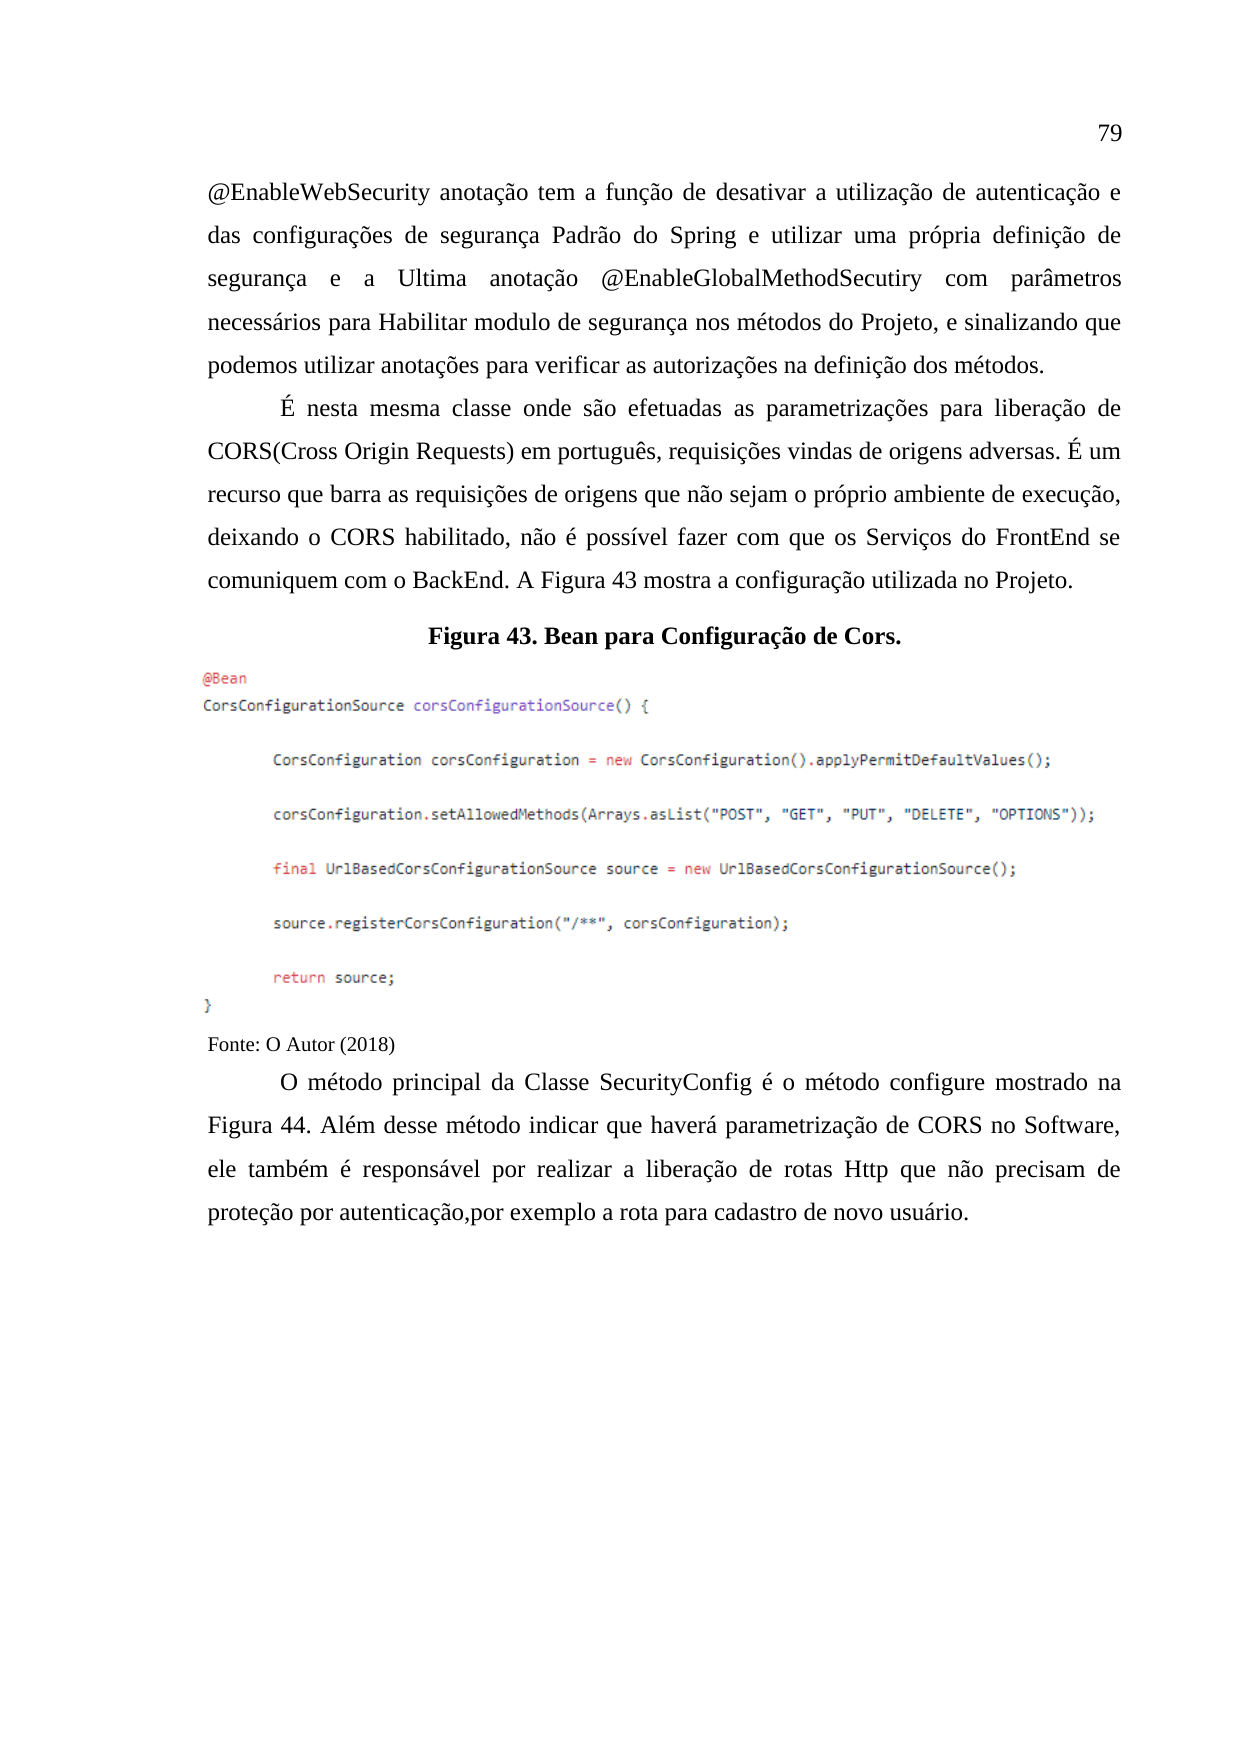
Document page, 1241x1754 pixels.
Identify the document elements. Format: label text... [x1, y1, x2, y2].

picture [195, 662, 1117, 1017]
text O método principal da Classe SecurityConfig é o método configure mostrado na Figura 44. Além desse método indicar que haverá parametrização de CORS no Software, ele também é responsável por realizar a liberação de rotas Http que não precisam de proteção por autenticação,por exemplo a rota para cadastro de novo usuário. [207, 1067, 1122, 1226]
text Fonte: O Autor (2018) [207, 1031, 1122, 1056]
text Figura 43. Bean para Configuração de Cors. [207, 621, 1122, 650]
text É nesta mesma classe onde são efetuadas as parametrizações para liberação de CORS(Cross Origin Requests) em português, requisições vindas de origens adversas. É um recurso que barra as requisições de origens que não sejam o próprio ambiente de execução, deixando o CORS habilitado, não é possível fazer com que os Serviços do FrontEnd se comuniquem com o BackEnd. A Figura 43 mostra a configuração utilizada no Projeto. [207, 393, 1122, 594]
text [207, 177, 1122, 378]
